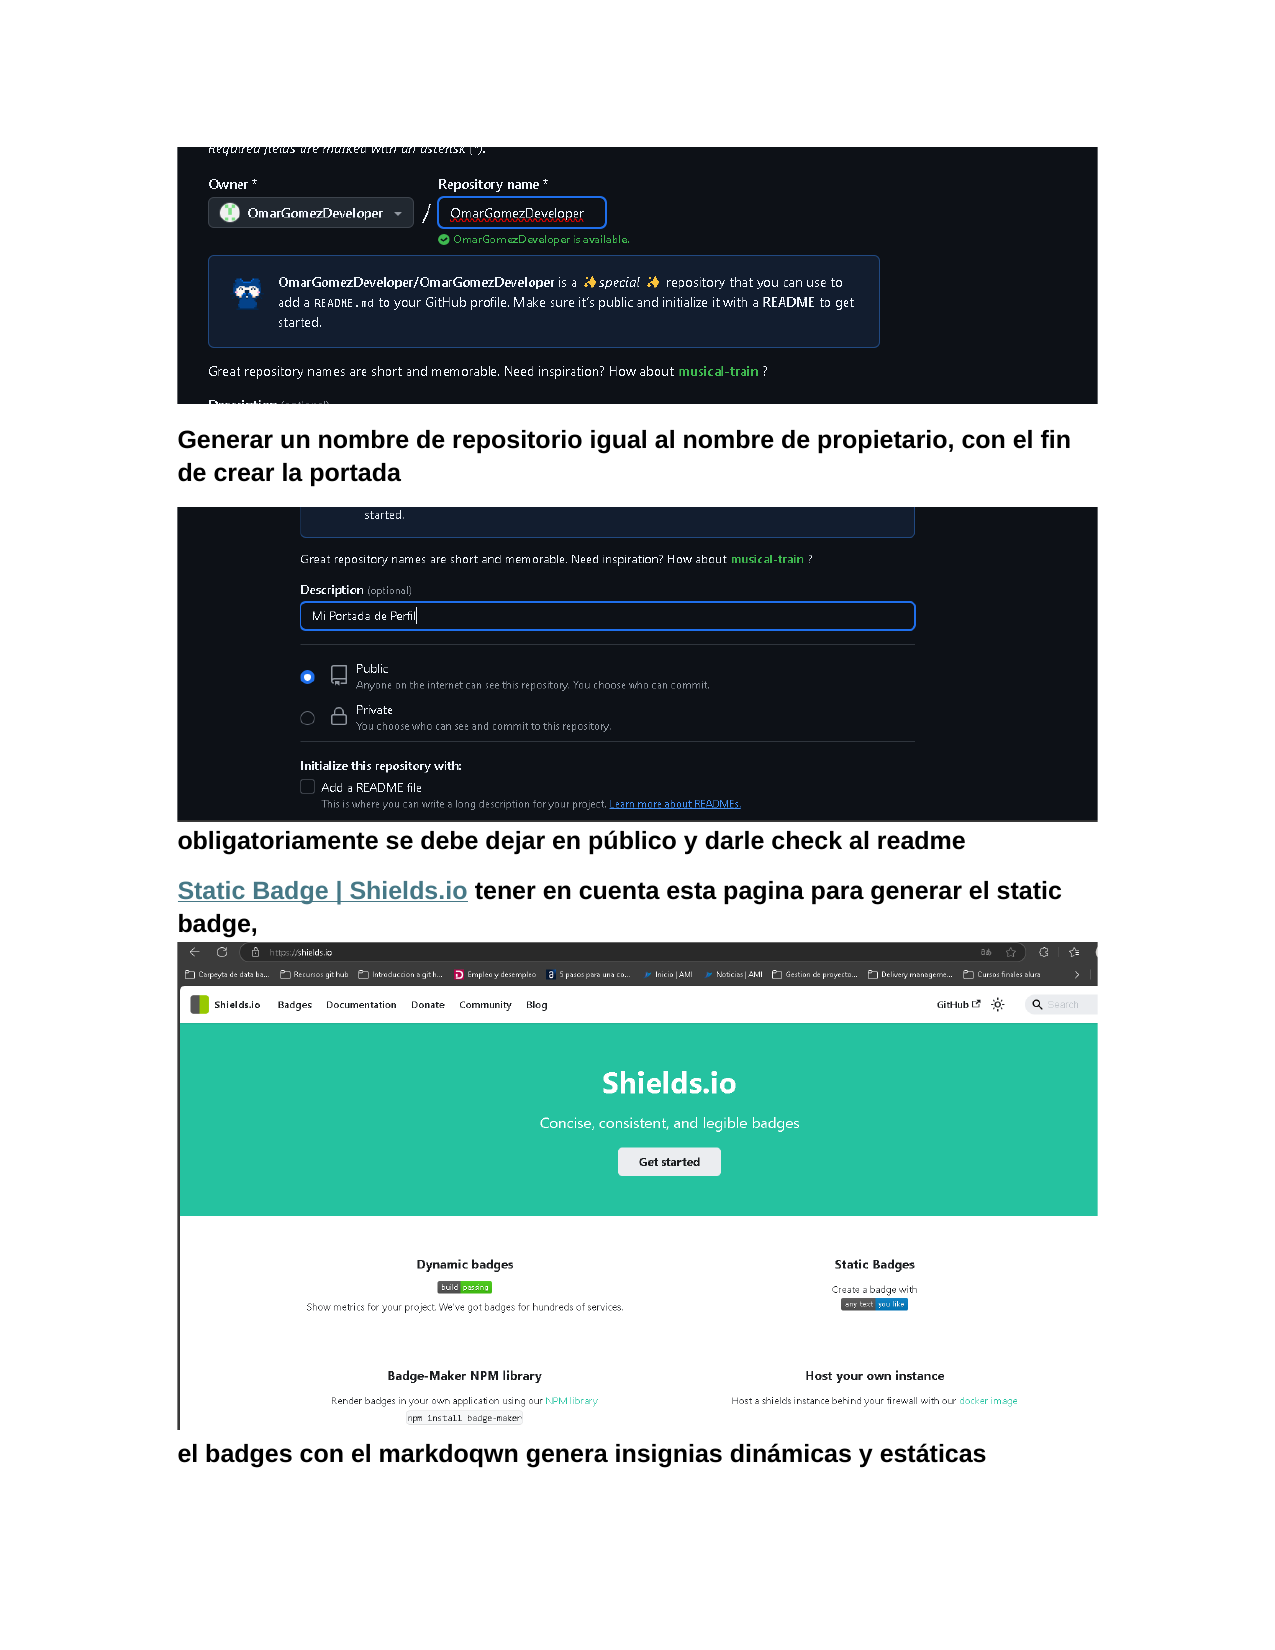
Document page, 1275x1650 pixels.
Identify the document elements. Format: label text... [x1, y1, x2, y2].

picture [177, 942, 1098, 1430]
text Static Badge | Shields.io tener en cuenta esta pagina para generar el static badge, el badges con el markdoqwn genera insignias dinámicas y estáticas [177, 1430, 1098, 1468]
text obligatoriamente se debe dejar en público y darle check al readme [177, 822, 1098, 855]
picture [177, 147, 1098, 404]
text Static Badge | Shields.io tener en cuenta esta pagina para generar el static badge, el badges con el markdoqwn genera insignias dinámicas y estáticas [177, 876, 1098, 942]
picture [177, 507, 1098, 822]
text Generar un nombre de repositorio igual al nombre de propietario, con el fin de crear la portada [177, 425, 1098, 487]
